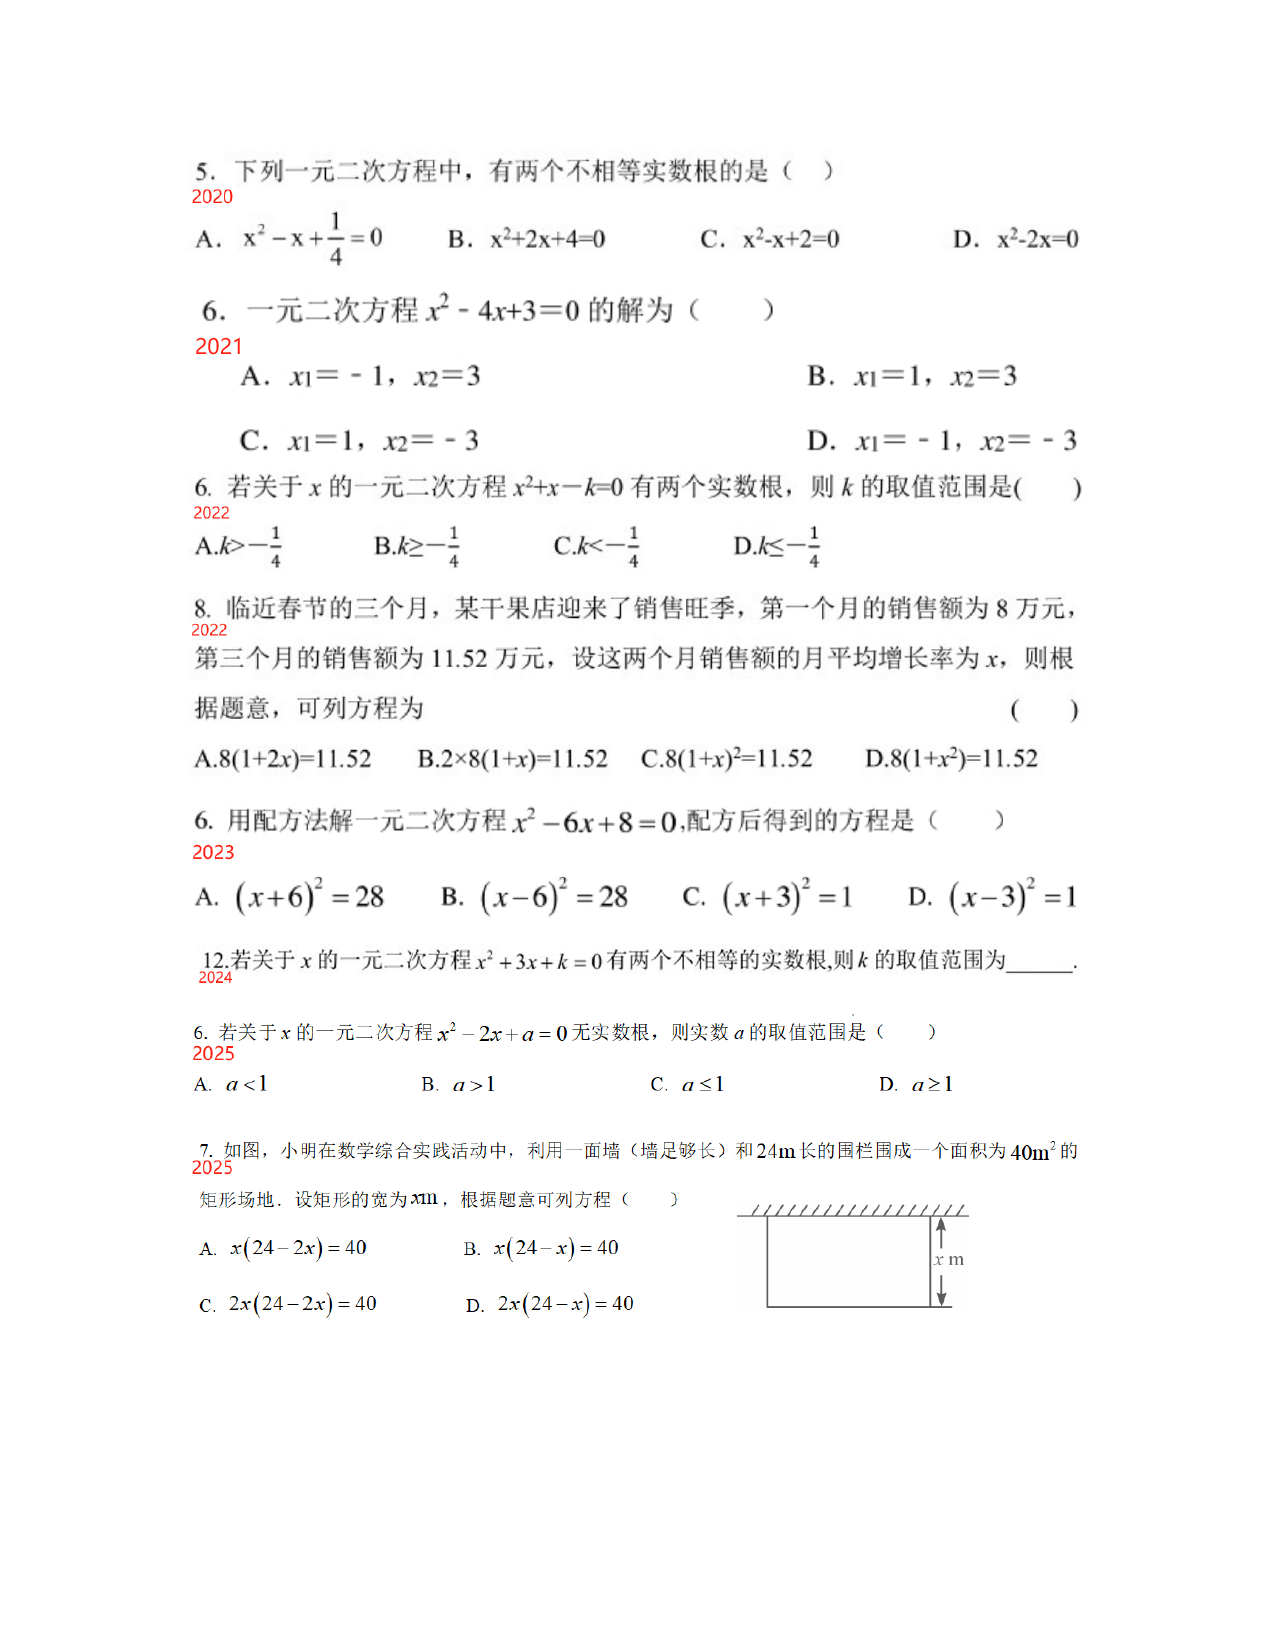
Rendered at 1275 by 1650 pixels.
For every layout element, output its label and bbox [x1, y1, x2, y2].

picture [187, 1011, 1087, 1115]
picture [187, 150, 1088, 271]
picture [187, 466, 1088, 572]
picture [187, 1133, 1087, 1320]
picture [187, 289, 1088, 464]
picture [187, 796, 1088, 922]
picture [187, 590, 1088, 778]
picture [187, 941, 1088, 993]
